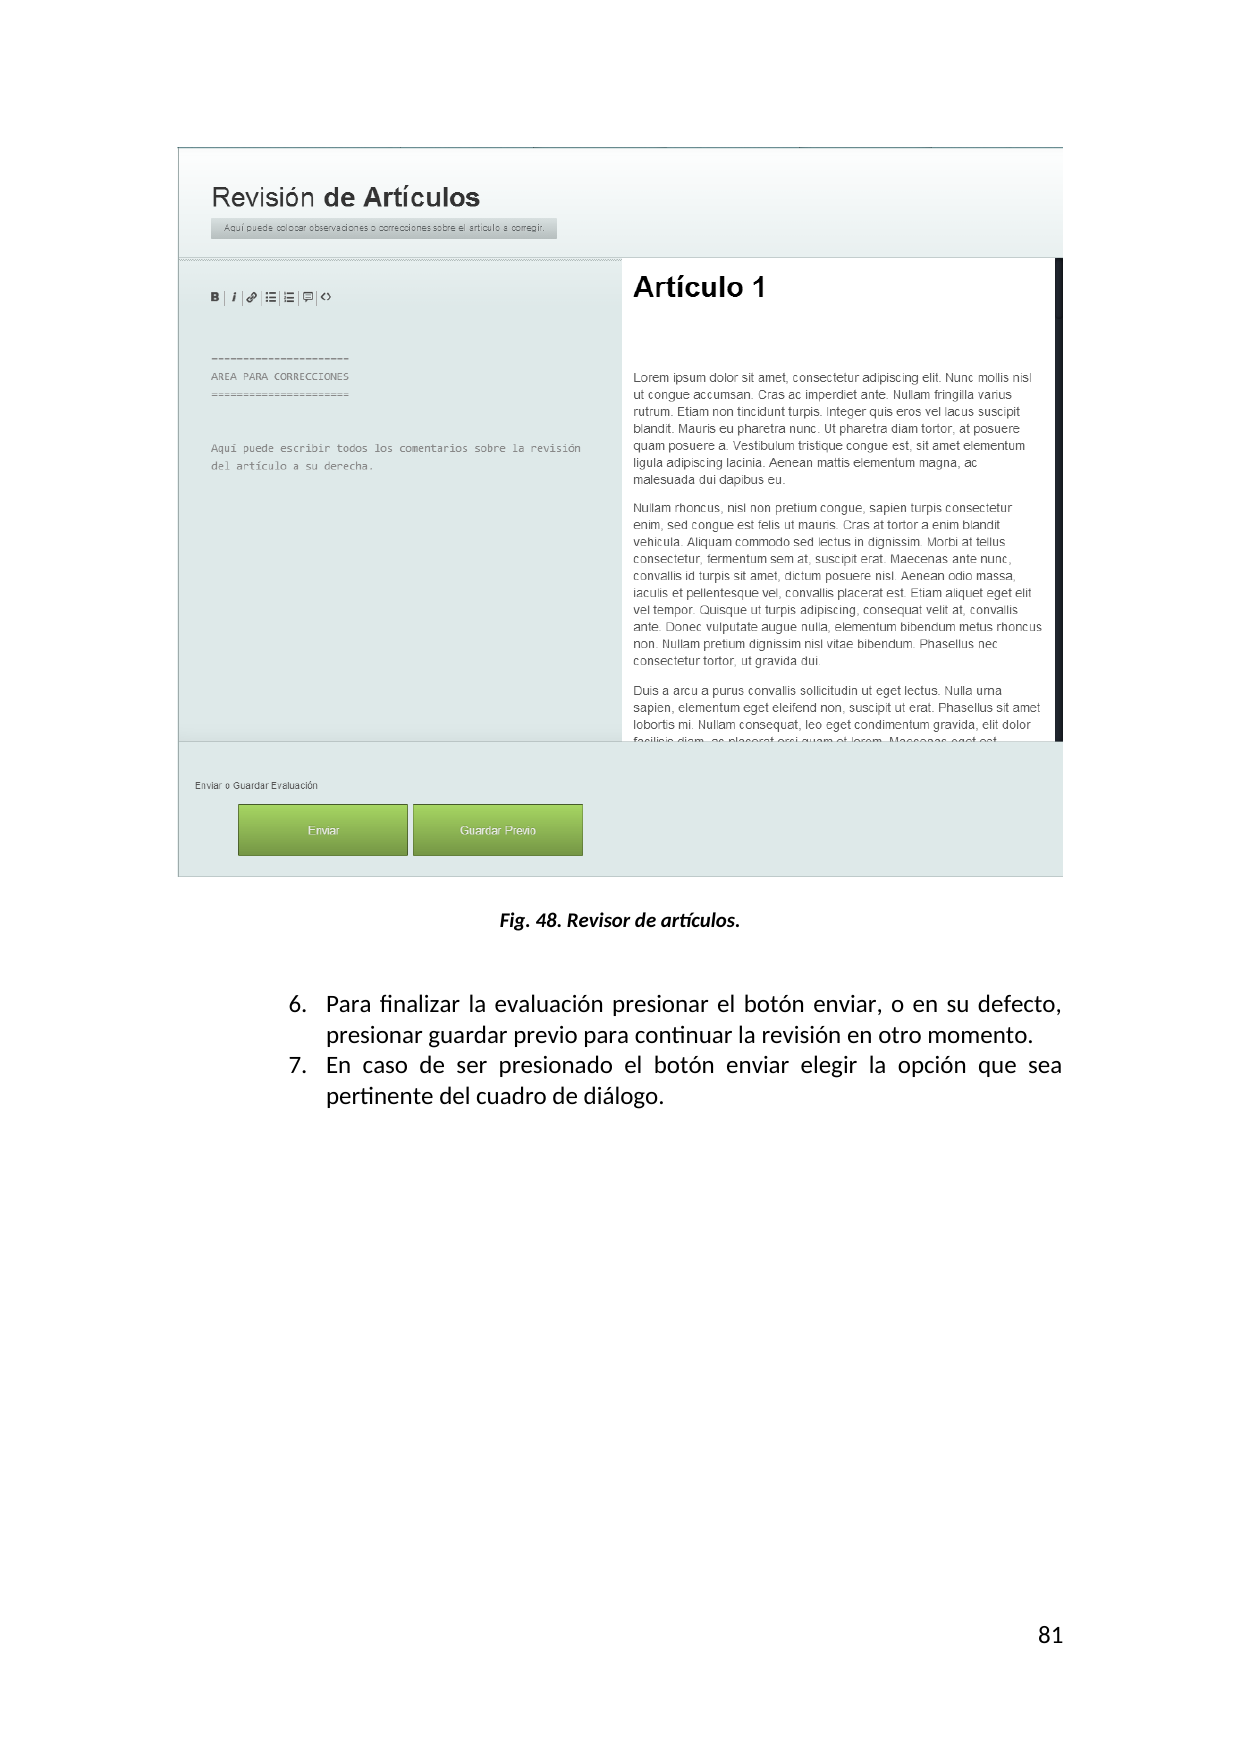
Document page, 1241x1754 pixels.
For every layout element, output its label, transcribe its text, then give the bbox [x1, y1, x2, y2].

picture [177, 147, 1063, 877]
list Para finalizar la evaluación presionar el botón enviar, o en su defecto, presionar guardar previo para continuar la revisión en otro momento. [288, 988, 1063, 1049]
text Fig. 48. Revisor de artículos. [177, 907, 1063, 932]
list En caso de ser presionado el botón enviar elegir la opción que sea pertinente del cuadro de diálogo. [288, 1049, 1063, 1110]
